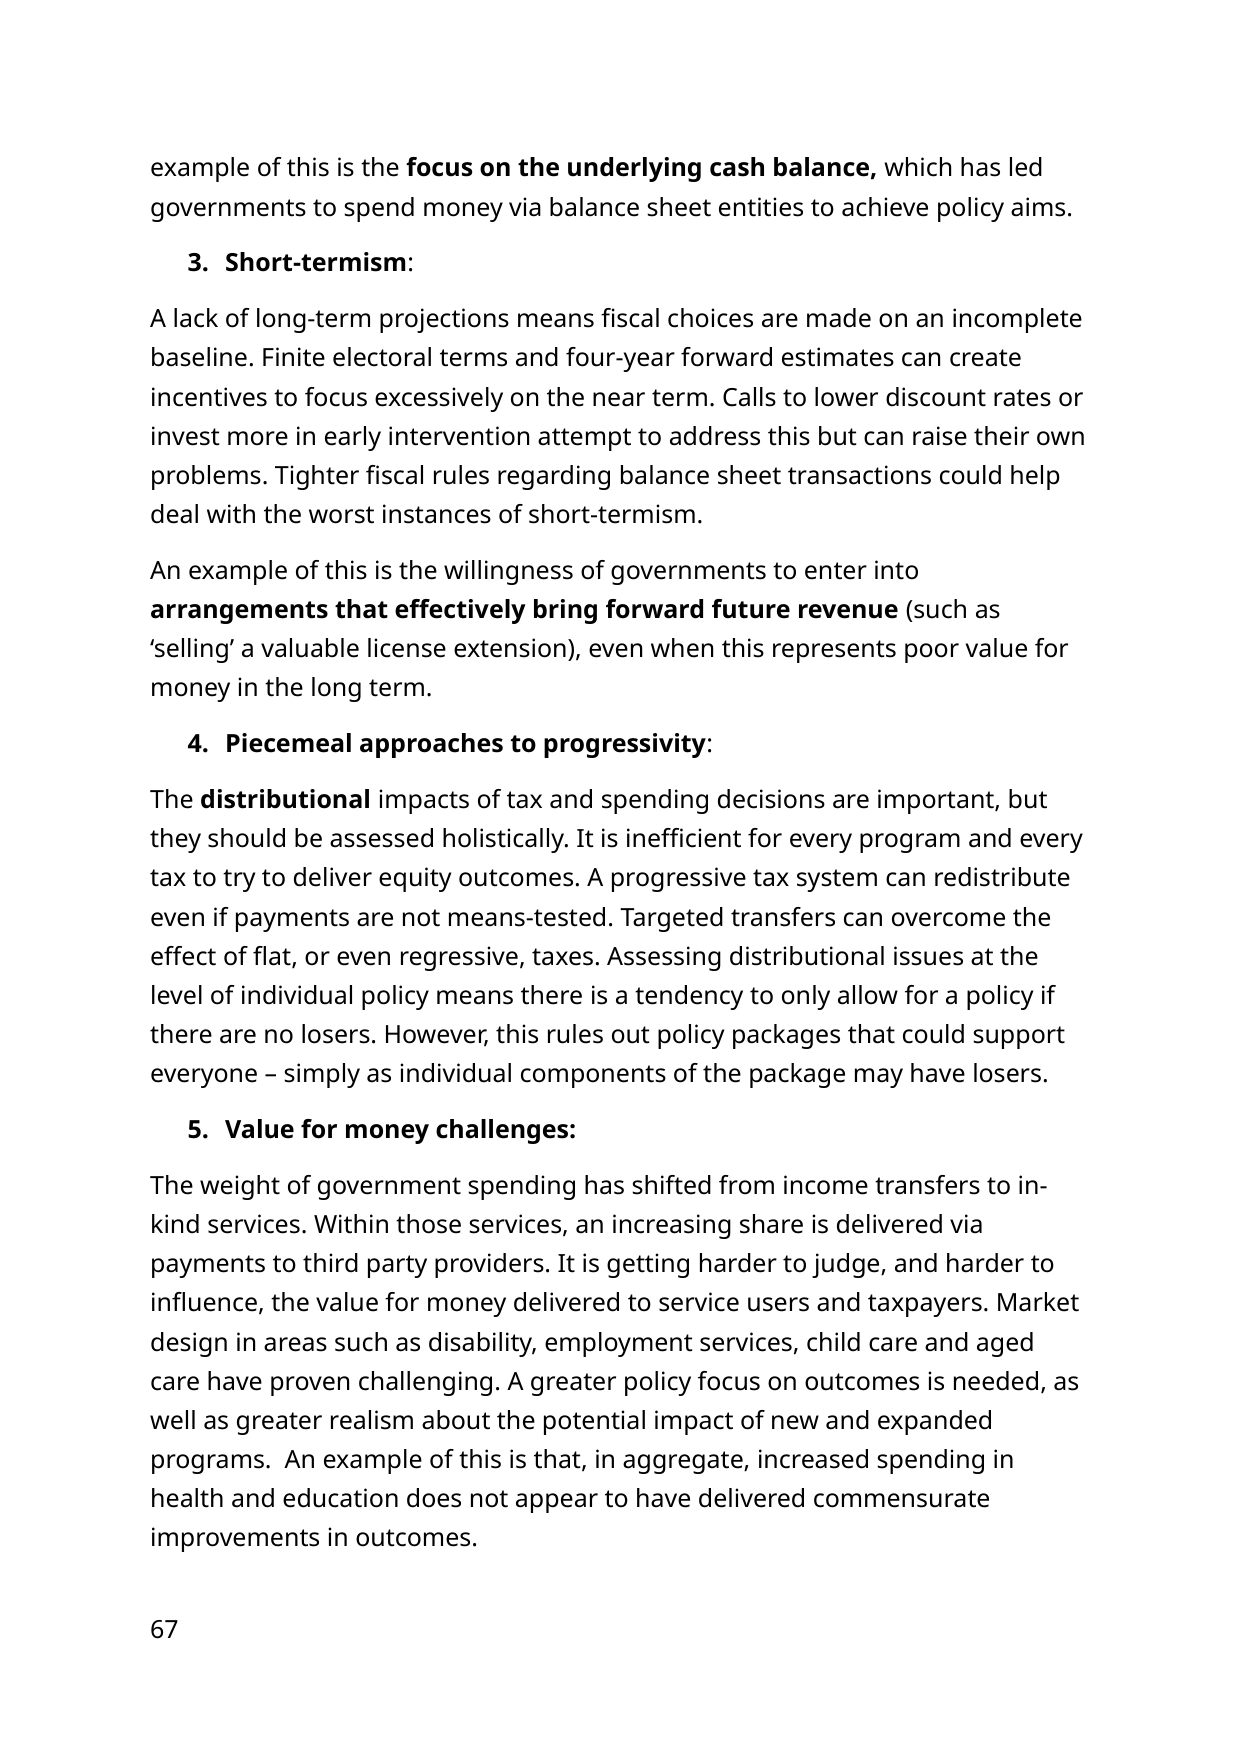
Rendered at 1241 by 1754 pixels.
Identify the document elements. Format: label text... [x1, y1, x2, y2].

text The distributional impacts of tax and spending decisions are important, but they should be assessed holistically. It is inefficient for every program and every tax to try to deliver equity outcomes. A progressive tax system can redistribute even if payments are not means-tested. Targeted transfers can overcome the effect of flat, or even regressive, taxes. Assessing distributional issues at the level of individual policy means there is a tendency to only allow for a policy if there are no losers. However, this rules out policy packages that could support everyone – simply as individual components of the package may have losers. [150, 782, 1090, 1090]
text An example of this is the willingness of governments to enter into arrangements that effectively bring forward future revenue (such as ‘selling’ a valuable license extension), even when this represents poor value for money in the long term. [150, 552, 1090, 704]
list Piecemeal approaches to progressivity: [187, 726, 1090, 760]
text The weight of government spending has shifted from income transfers to in-kind services. Within those services, an increasing share is delivered via payments to third party providers. It is getting harder to judge, and harder to influence, the value for money delivered to service users and taxpayers. Market design in areas such as disability, employment services, child care and aged care have proven challenging. A greater policy focus on outcomes is needed, as well as greater realism about the potential impact of new and expanded programs. An example of this is that, in aggregate, increased spending in health and education does not appear to have delivered commensurate improvements in outcomes. [150, 1167, 1090, 1554]
text A lack of long-term projections means fiscal choices are made on an incomplete baseline. Finite electoral terms and four-year forward estimates can create incentives to focus excessively on the near term. Calls to lower discount rates or invest more in early intervention attempt to address this but can raise their own problems. Tighter fiscal rules regarding balance sheet transactions could help deal with the worst instances of short-termism. [150, 301, 1090, 531]
list Value for money challenges: [187, 1112, 1090, 1146]
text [150, 150, 1090, 223]
list Short-termism: [187, 245, 1090, 279]
